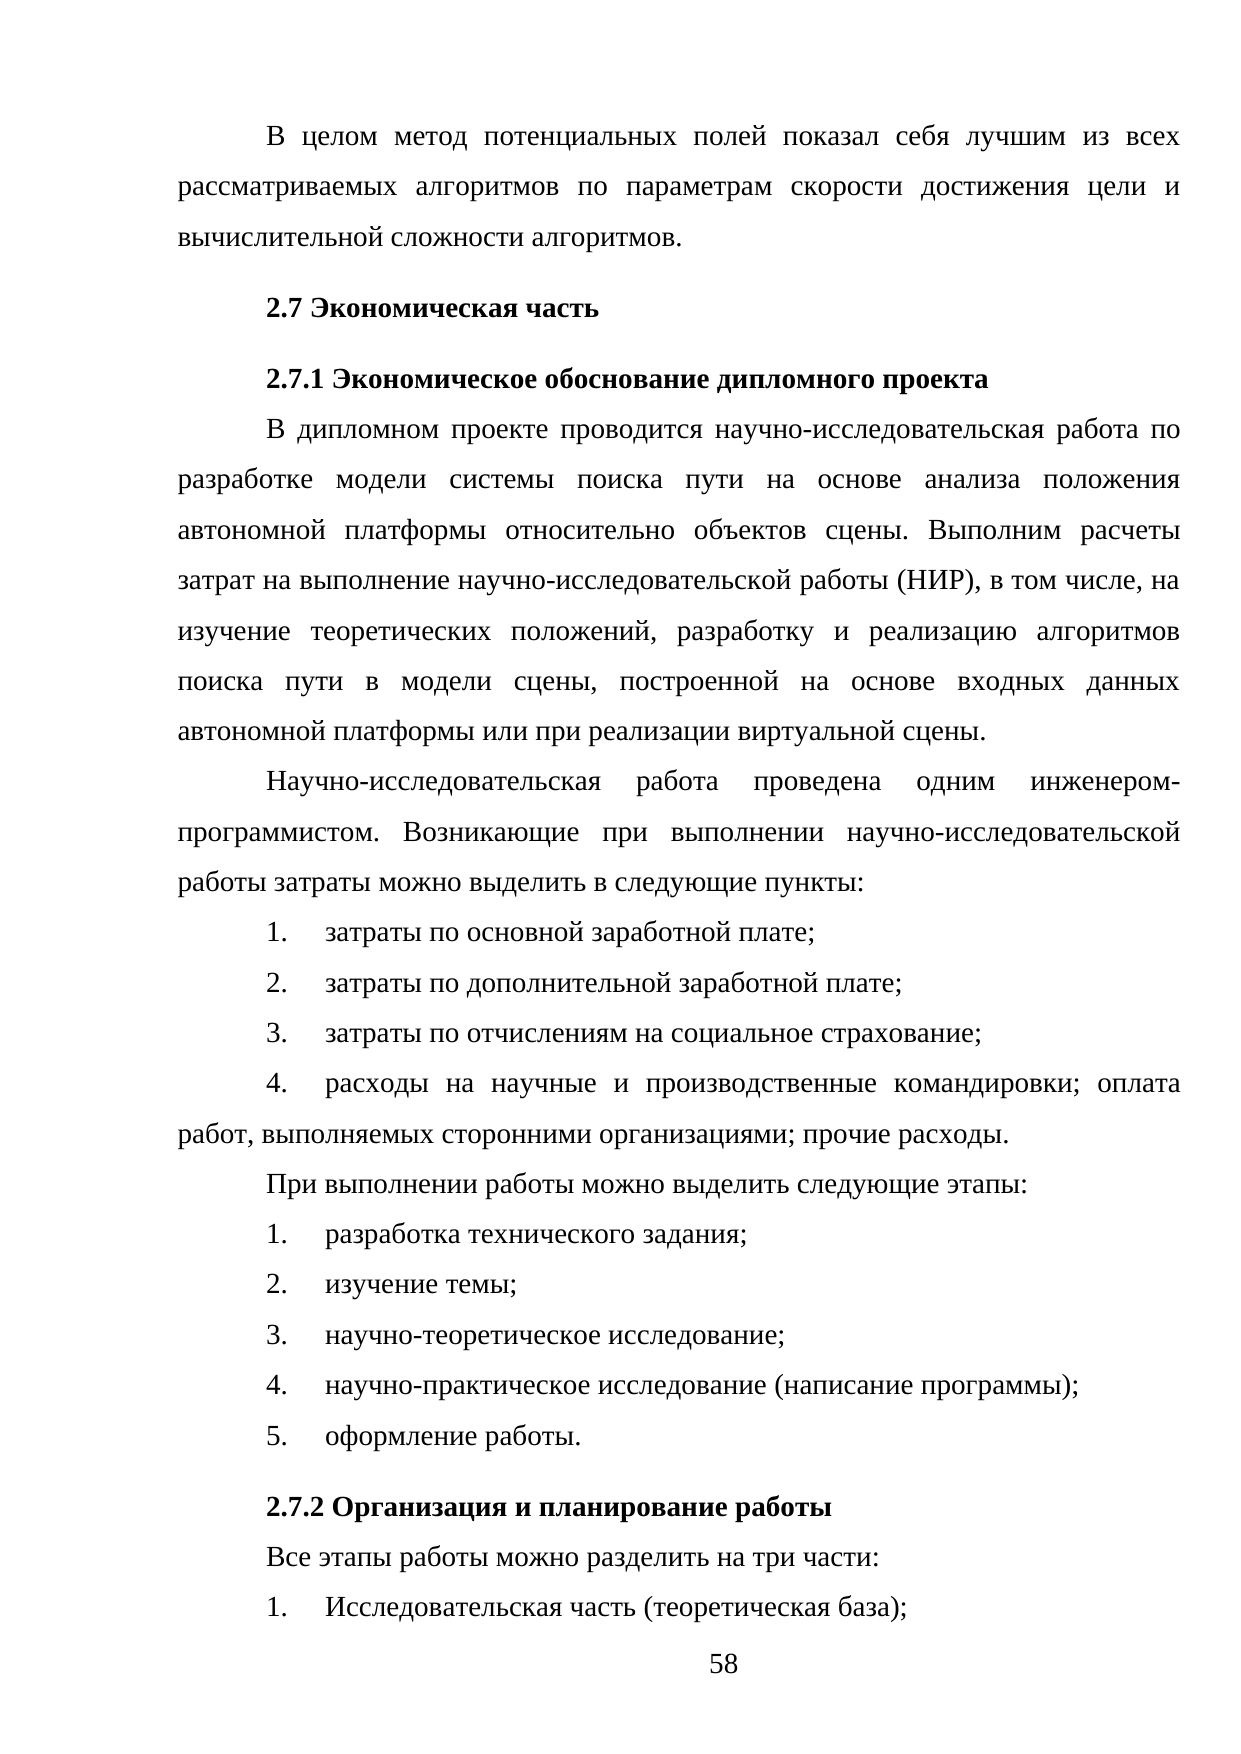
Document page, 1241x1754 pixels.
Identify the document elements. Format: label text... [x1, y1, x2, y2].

text 3. научно-теоретическое исследование; [177, 1317, 1181, 1351]
text 1. Исследовательская часть (теоретическая база); [177, 1589, 1181, 1623]
text При выполнении работы можно выделить следующие этапы: [177, 1166, 1181, 1199]
text 4. расходы на научные и производственные командировки; оплата работ, выполняемых сторонними организациями; прочие расходы. [177, 1065, 1181, 1149]
text Научно-исследовательская работа проведена одним инженером-программистом. Возникающие при выполнении научно-исследовательской работы затраты можно выделить в следующие пункты: [177, 763, 1181, 898]
subtitle 2.7.2 Организация и планирование работы [266, 1489, 1181, 1522]
text 1. разработка технического задания; [177, 1216, 1181, 1250]
subtitle 2.7 Экономическая часть [266, 290, 1181, 323]
text 2. изучение темы; [177, 1267, 1181, 1300]
text 4. научно-практическое исследование (написание программы); [177, 1367, 1181, 1401]
text В целом метод потенциальных полей показал себя лучшим из всех рассматриваемых алгоритмов по параметрам скорости достижения цели и вычислительной сложности алгоритмов. [177, 118, 1181, 252]
text 1. затраты по основной заработной плате; [177, 914, 1181, 948]
subtitle 2.7.1 Экономическое обоснование дипломного проекта [266, 361, 1181, 394]
text Все этапы работы можно разделить на три части: [177, 1539, 1181, 1573]
text 5. оформление работы. [177, 1418, 1181, 1451]
text В дипломном проекте проводится научно-исследовательская работа по разработке модели системы поиска пути на основе анализа положения автономной платформы относительно объектов сцены. Выполним расчеты затрат на выполнение научно-исследовательской работы (НИР), в том числе, на изучение теоретических положений, разработку и реализацию алгоритмов поиска пути в модели сцены, построенной на основе входных данных автономной платформы или при реализации виртуальной сцены. [177, 411, 1181, 747]
text 3. затраты по отчислениям на социальное страхование; [177, 1015, 1181, 1049]
text 2. затраты по дополнительной заработной плате; [177, 965, 1181, 998]
